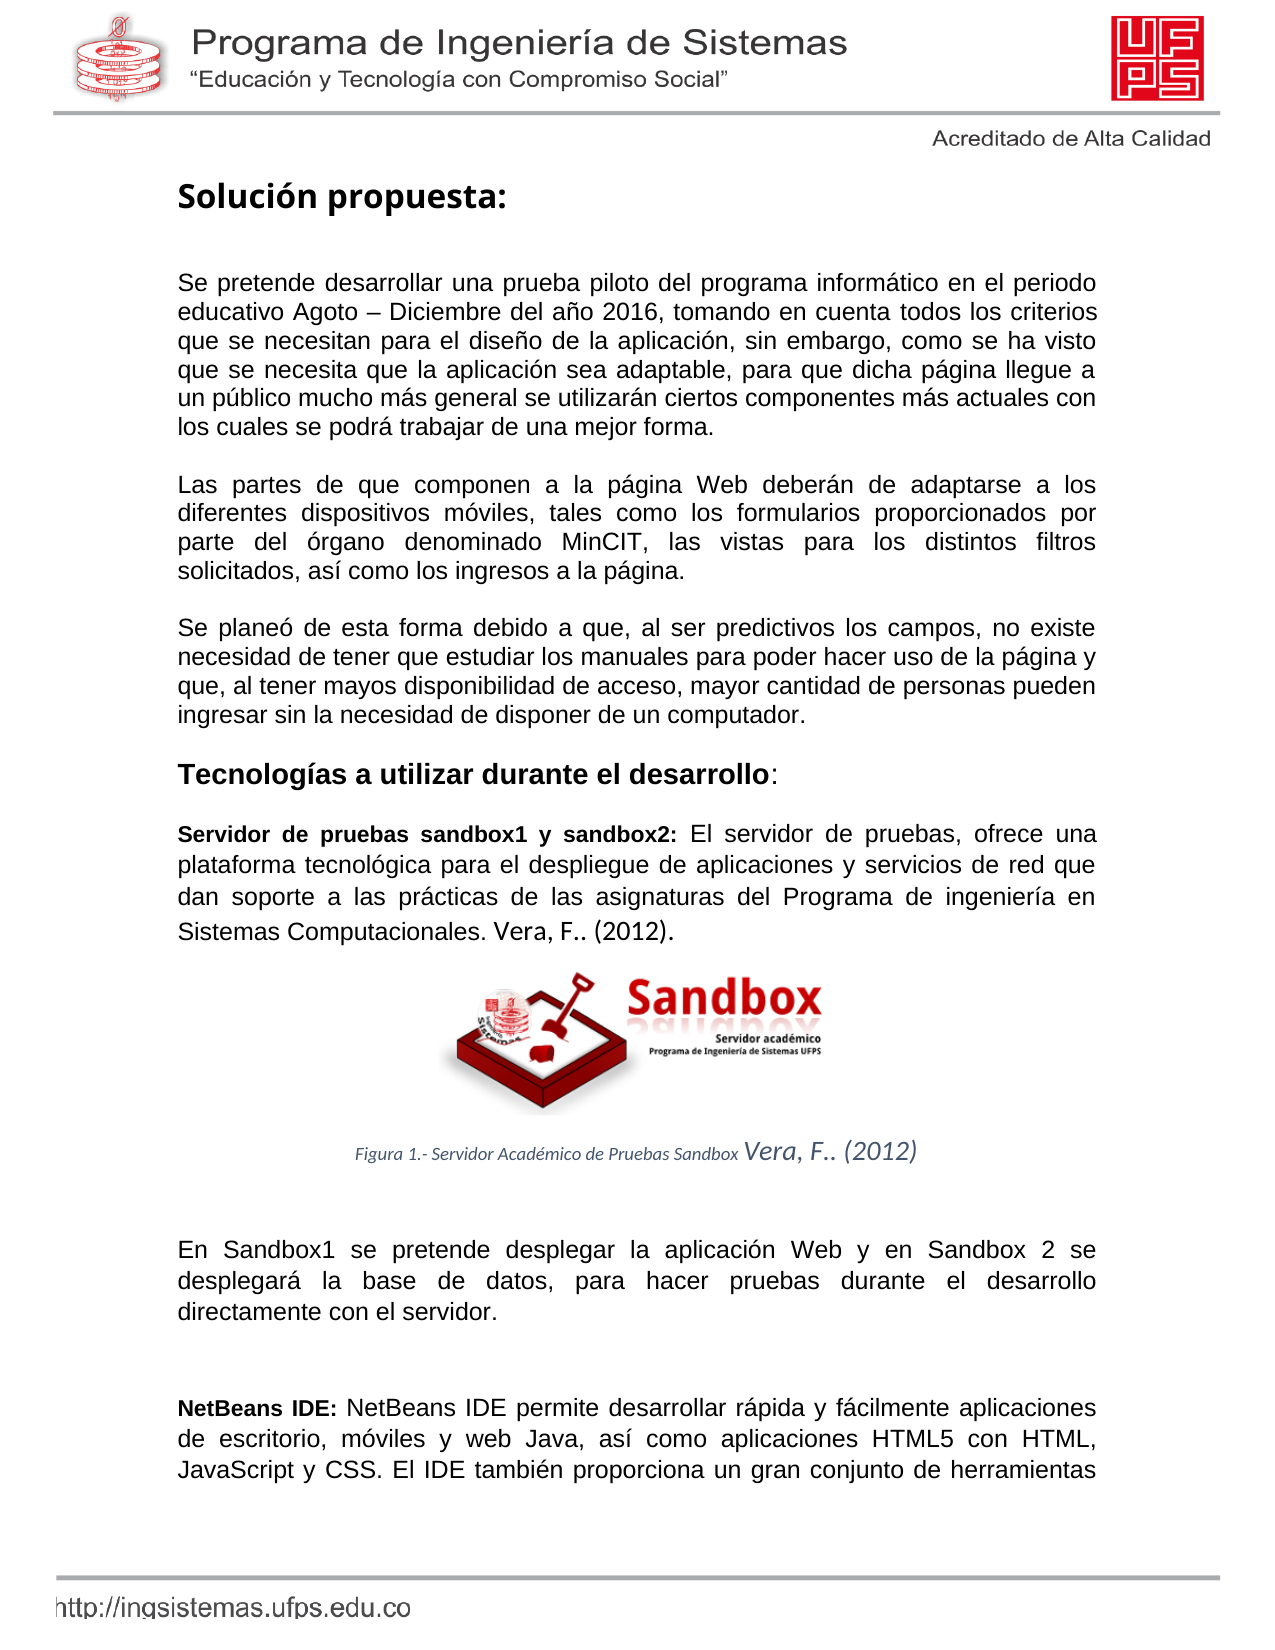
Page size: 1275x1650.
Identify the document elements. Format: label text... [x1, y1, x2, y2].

text Servidor de pruebas sandbox1 y sandbox2: El servidor de pruebas, ofrece una plataforma tecnológica para el despliegue de aplicaciones y servicios de red que dan soporte a las prácticas de las asignaturas del Programa de ingeniería en Sistemas Computacionales. Vera, F.. (2012). [177, 819, 1098, 947]
text Las partes de que componen a la página Web deberán de adaptarse a los diferentes dispositivos móviles, tales como los formularios proporcionados por parte del órgano denominado MinCIT, las vistas para los distintos filtros solicitados, así como los ingresos a la página. [177, 470, 1098, 585]
text En Sandbox1 se pretende desplegar la aplicación Web y en Sandbox 2 se desplegará la base de datos, para hacer pruebas durante el desarrollo directamente con el servidor. [177, 1235, 1098, 1326]
picture [54, 1575, 1221, 1619]
text Figura 1.- Servidor Académico de Pruebas Sandbox Vera, F.. (2012) [177, 1133, 1098, 1168]
text Se planeó de esta forma debido a que, al ser predictivos los campos, no existe necesidad de tener que estudiar los manuales para poder hacer uso de la página y que, al tener mayos disponibilidad de acceso, mayor cantidad de personas pueden ingresar sin la necesidad de disponer de un computador. [177, 613, 1098, 728]
picture [438, 966, 837, 1115]
text Tecnologías a utilizar durante el desarrollo: [177, 757, 1098, 791]
text Se pretende desarrollar una prueba piloto del programa informático en el periodo educativo Agoto – Diciembre del año 2016, tomando en cuenta todos los criterios que se necesitan para el diseño de la aplicación, sin embargo, como se ha visto que se necesita que la aplicación sea adaptable, para que dicha página llegue a un público mucho más general se utilizarán ciertos componentes más actuales con los cuales se podrá trabajar de una mejor forma. [177, 268, 1098, 441]
picture [53, 9, 1221, 146]
subtitle Solución propuesta: [177, 173, 1098, 218]
